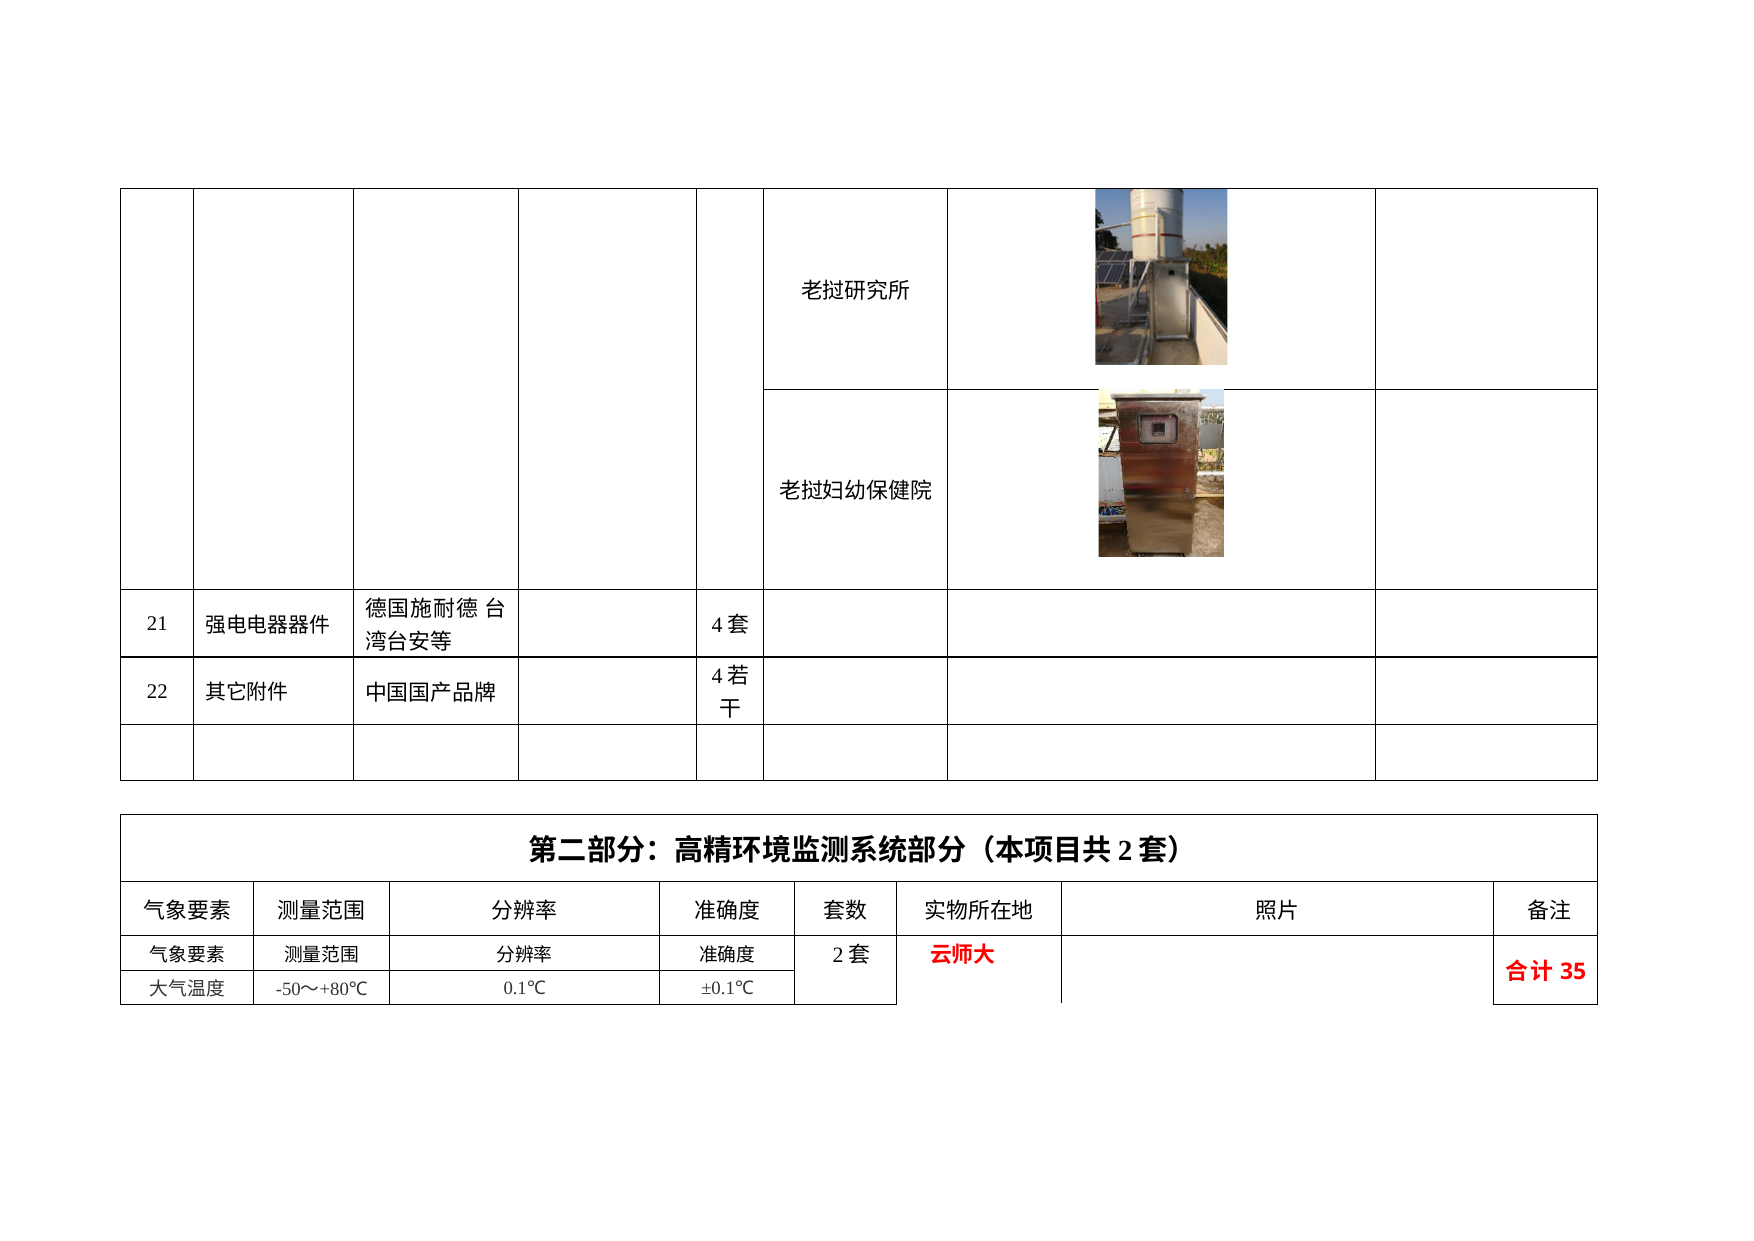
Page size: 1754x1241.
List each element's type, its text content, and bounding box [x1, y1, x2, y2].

table_cell 22 [121, 658, 193, 724]
table_cell 测量范围 [254, 882, 389, 935]
table_header 第二部分：高精环境监测系统部分（本项目共2套） [121, 815, 1597, 881]
table_cell 2套 [795, 936, 896, 1004]
table_cell 测量范围 [254, 936, 389, 970]
table_cell [519, 658, 696, 724]
table_cell [194, 725, 353, 779]
table_cell 准确度 [660, 936, 794, 970]
table_cell 气象要素 [121, 936, 253, 970]
table_cell 中国国产品牌 [354, 658, 518, 724]
picture [1098, 389, 1224, 557]
table_cell 老挝妇幼保健院 [764, 390, 947, 589]
table_cell [519, 590, 696, 656]
table_cell 4若干 [697, 658, 763, 724]
table_cell [948, 590, 1375, 656]
table_cell [764, 658, 947, 724]
table_cell [948, 725, 1375, 779]
table_cell [519, 725, 696, 779]
table_cell 分辨率 [390, 882, 659, 935]
table_cell 备注 [1494, 882, 1597, 935]
table_cell 套数 [795, 882, 896, 935]
table_cell [1376, 725, 1597, 779]
table_cell [764, 590, 947, 656]
table_cell -50～+80℃ [254, 971, 389, 1004]
table_cell 实物所在地 [897, 882, 1061, 935]
table_cell 4套 [697, 590, 763, 656]
table_cell 德国施耐德 台湾台安等 [354, 590, 518, 656]
table_cell 强电电器器件 [194, 590, 353, 656]
picture [1095, 189, 1228, 365]
table_cell [948, 390, 1375, 589]
table_cell [1061, 936, 1493, 1004]
table_cell 0.1℃ [390, 971, 659, 1004]
table_cell [697, 725, 763, 779]
table_cell [354, 725, 518, 779]
table_cell 合计35件 [1494, 936, 1597, 1004]
table_cell [1376, 590, 1597, 656]
table_cell [1376, 390, 1597, 589]
table_cell ±0.1℃ [660, 971, 794, 1004]
table_cell 21 [121, 590, 193, 656]
table_cell [764, 725, 947, 779]
table_cell 其它附件 [194, 658, 353, 724]
table_cell 分辨率 [390, 936, 659, 970]
table_cell 老挝研究所 [764, 189, 947, 388]
table_cell 大气温度 [121, 971, 253, 1004]
table_cell [1376, 658, 1597, 724]
table_cell [1376, 189, 1597, 388]
table_cell [948, 658, 1375, 724]
table_cell 照片 [1062, 882, 1493, 935]
table_cell 云师大 [897, 936, 1061, 1004]
table_cell [948, 189, 1375, 388]
table_cell [121, 725, 193, 779]
table_cell 气象要素 [121, 882, 253, 935]
table_cell 准确度 [660, 882, 794, 935]
